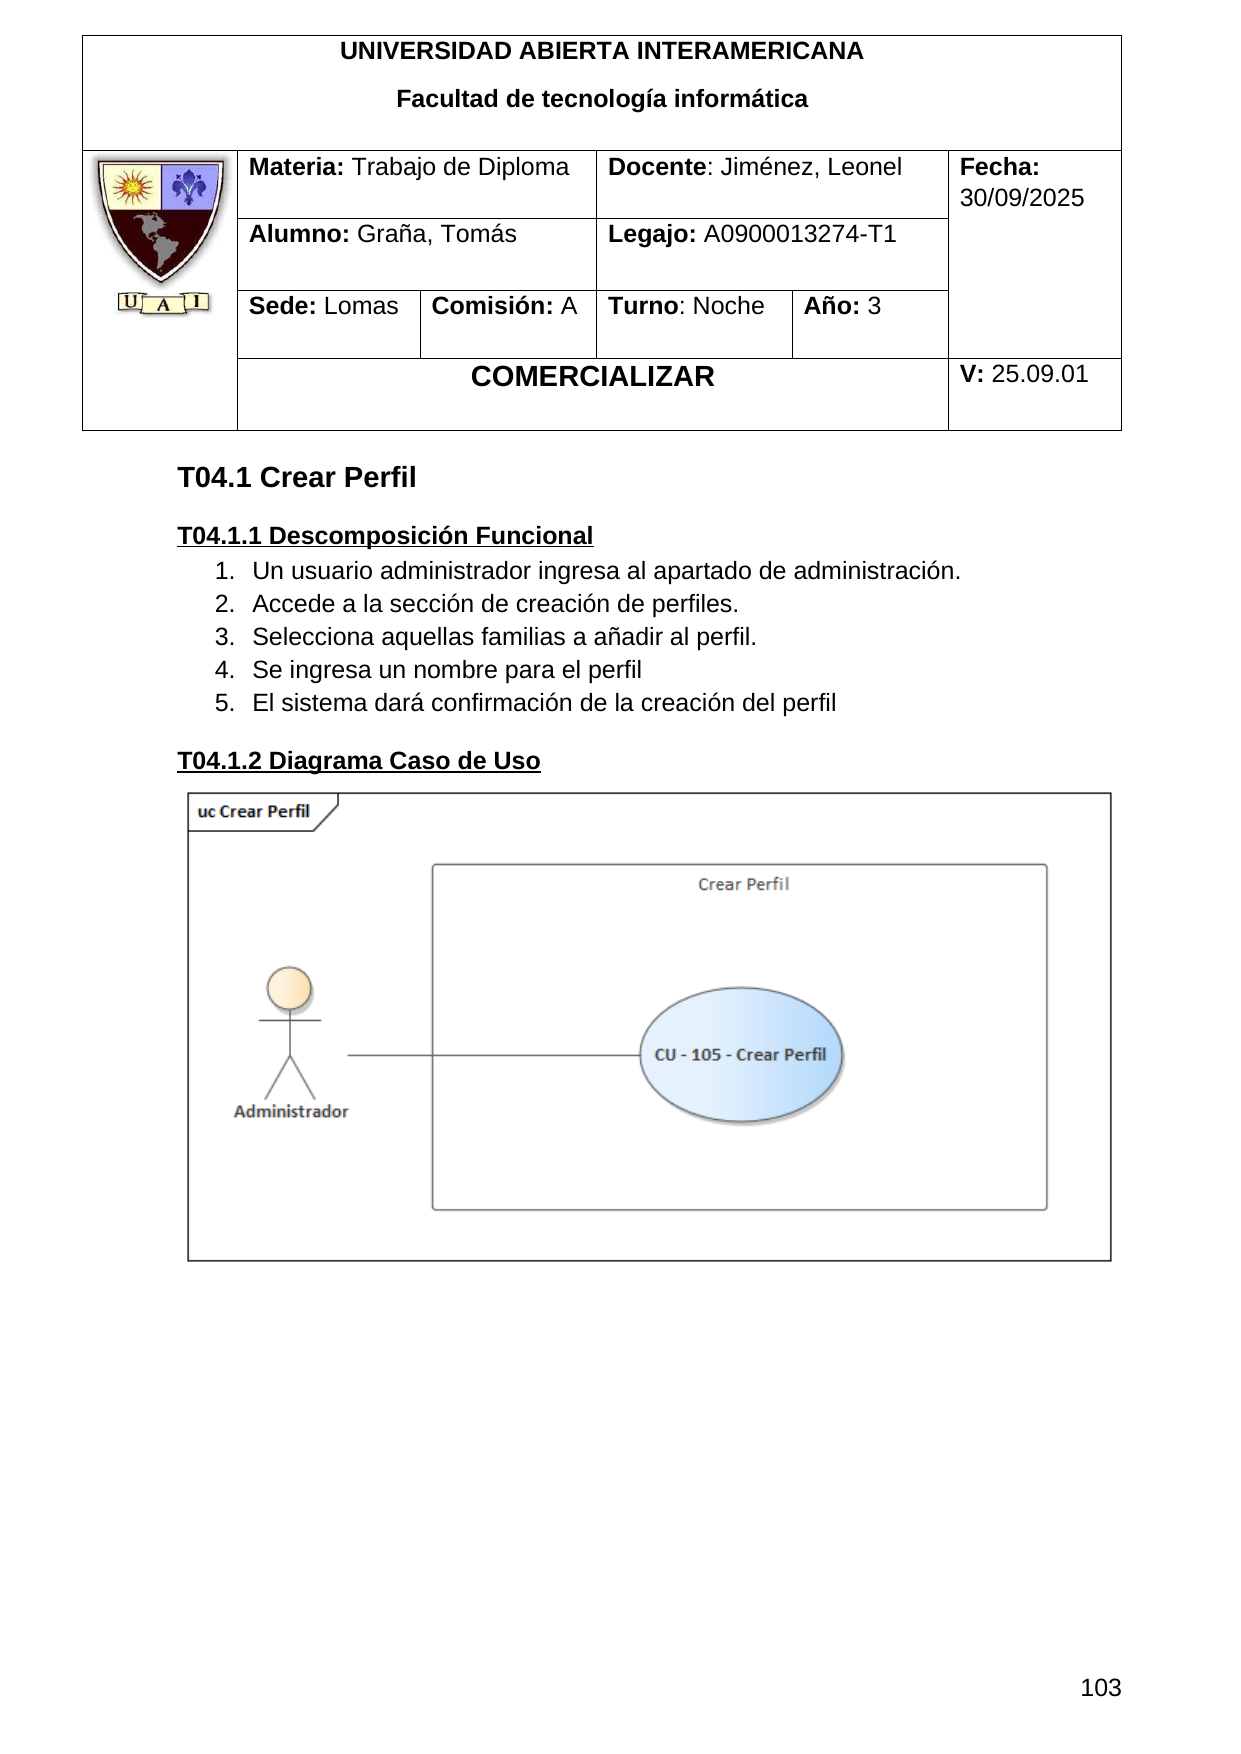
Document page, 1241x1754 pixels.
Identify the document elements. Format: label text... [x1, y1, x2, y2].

list Accede a la sección de creación de perfiles. [214, 589, 1122, 618]
subtitle T04.1 Crear Perfil [177, 460, 1122, 493]
subtitle T04.1.2 Diagrama Caso de Uso [177, 746, 1122, 775]
picture [177, 781, 1122, 1272]
subtitle T04.1.1 Descomposición Funcional [177, 521, 1122, 550]
list El sistema dará confirmación de la creación del perfil [214, 688, 1122, 717]
picture [87, 151, 234, 320]
list Se ingresa un nombre para el perfil [214, 655, 1122, 684]
list Un usuario administrador ingresa al apartado de administración. [214, 556, 1122, 585]
list Selecciona aquellas familias a añadir al perfil. [214, 622, 1122, 651]
